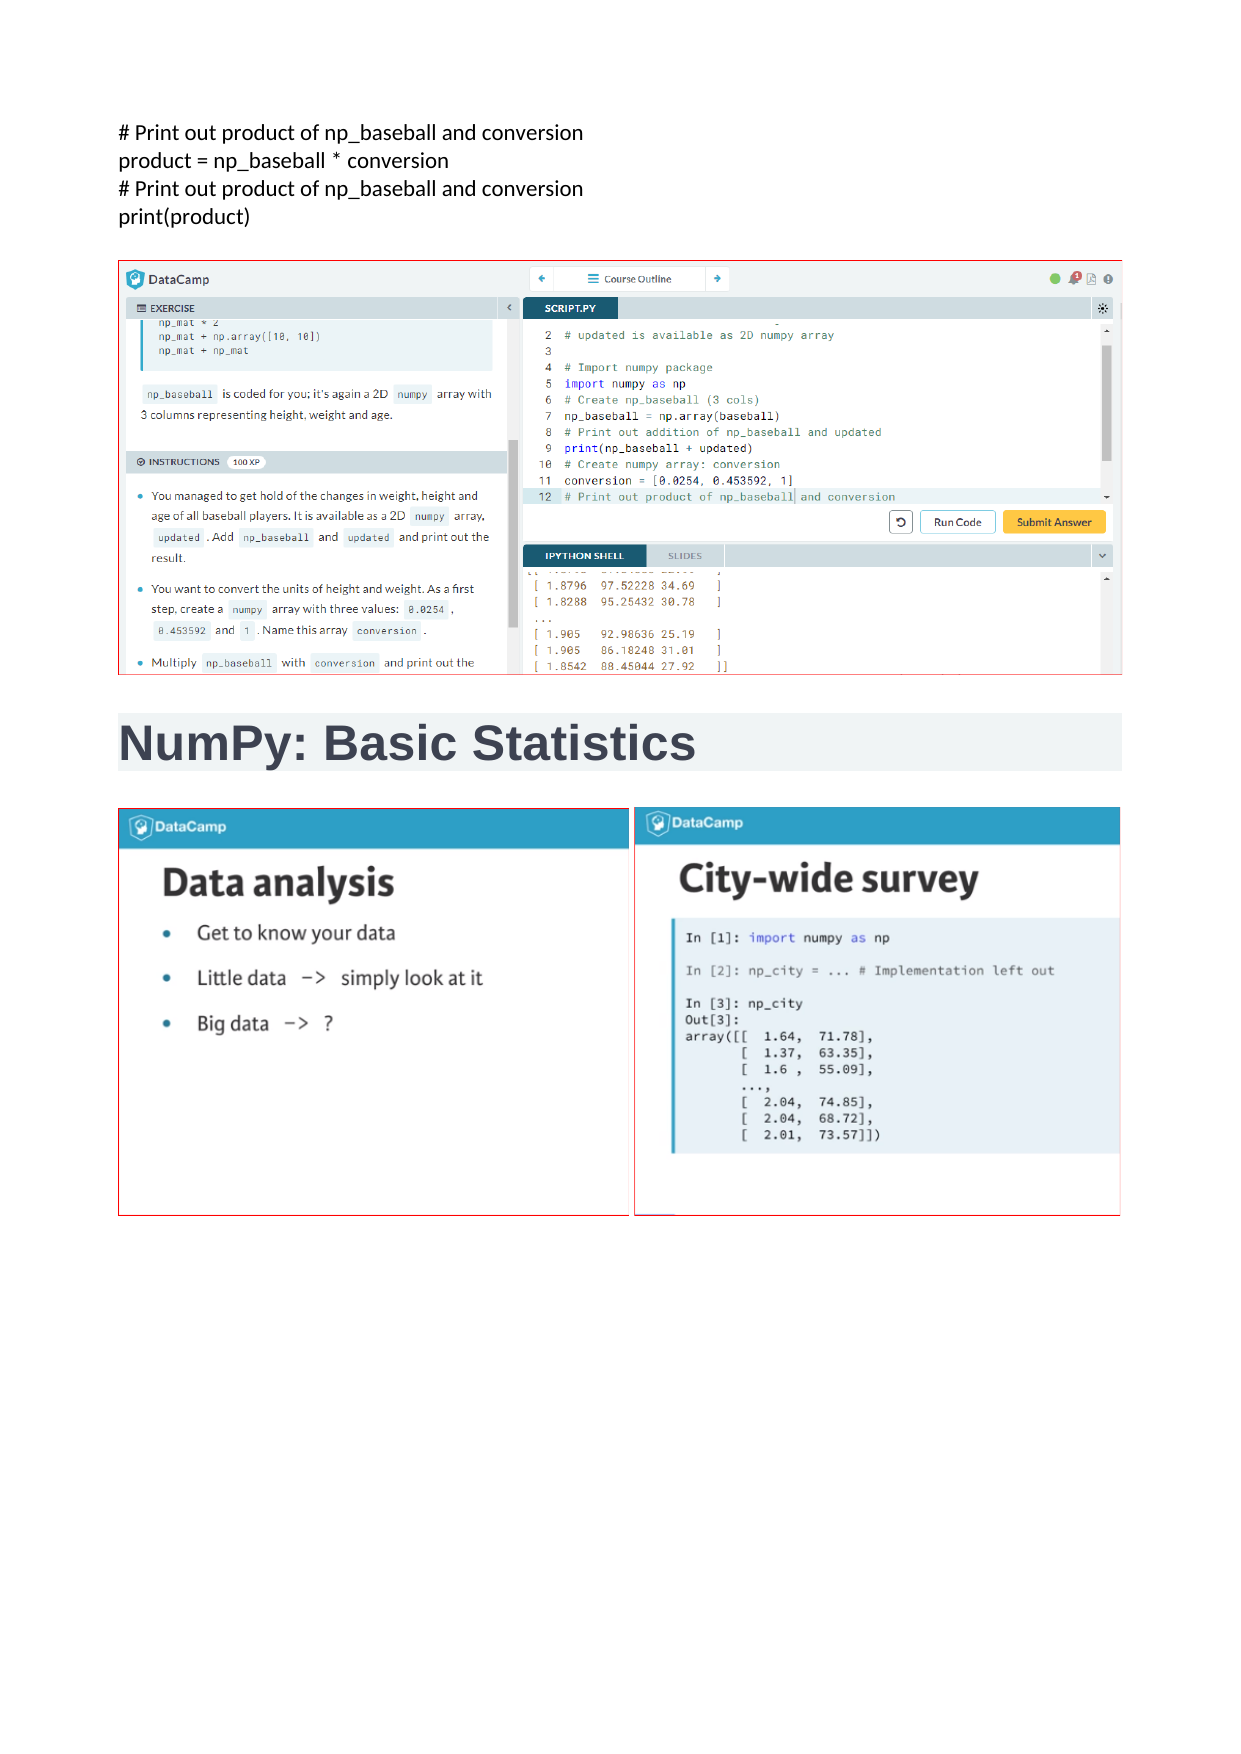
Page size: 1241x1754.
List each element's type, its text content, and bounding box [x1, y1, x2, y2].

picture [118, 260, 1123, 675]
text product = np_baseball * conversion [118, 146, 1122, 174]
text # Print out product of np_baseball and conversion [118, 174, 1122, 202]
picture [118, 808, 629, 1216]
text print(product) [118, 202, 1122, 230]
picture [634, 807, 1121, 1216]
subtitle NumPy: Basic Statistics [118, 713, 1122, 771]
text # Print out product of np_baseball and conversion [118, 118, 1122, 146]
